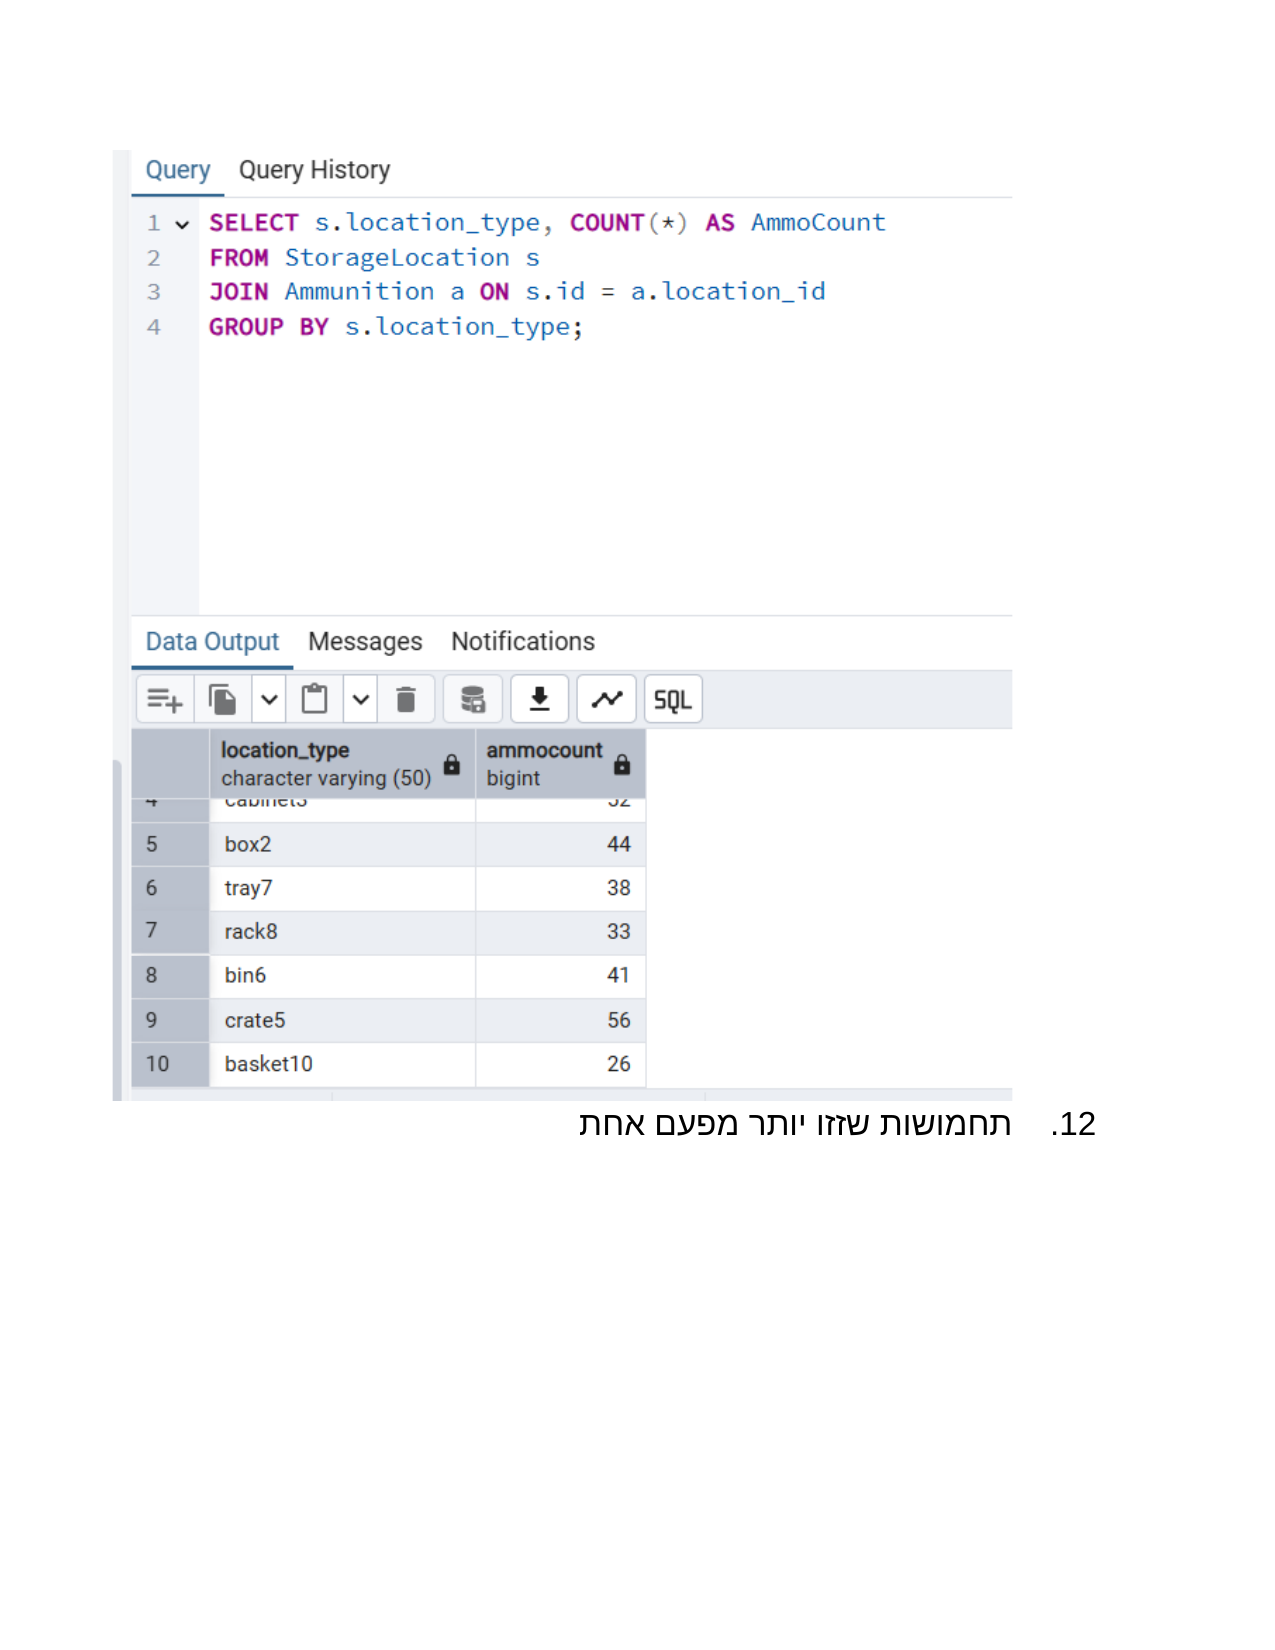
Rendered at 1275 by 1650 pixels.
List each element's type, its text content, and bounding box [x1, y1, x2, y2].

picture [112, 150, 1013, 1101]
list תחמושות שזזו יותר מפעם אחת [187, 1104, 1050, 1143]
